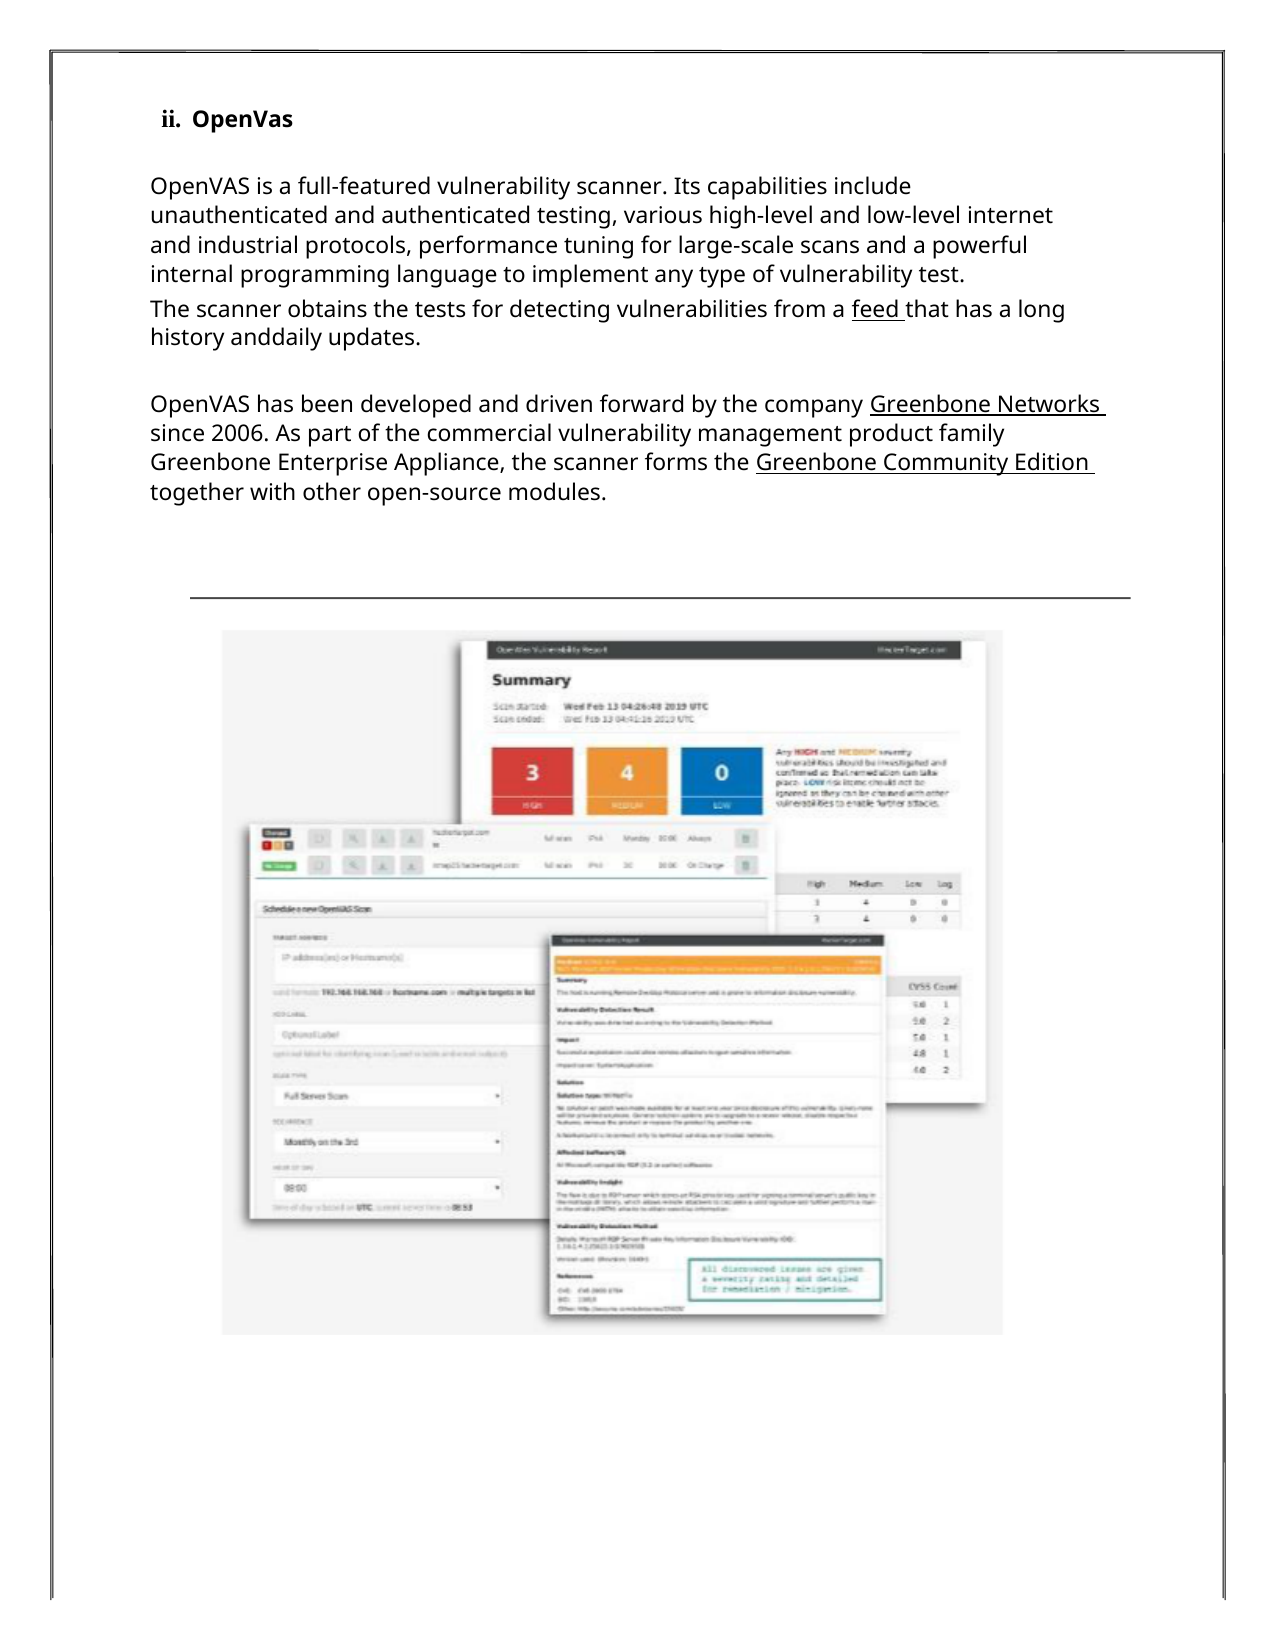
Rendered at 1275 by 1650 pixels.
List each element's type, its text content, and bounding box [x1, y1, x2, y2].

list OpenVas [161, 103, 1192, 134]
text The scanner obtains the tests for detecting vulnerabilities from a feed that has a long history anddaily updates. [150, 295, 1077, 352]
text OpenVAS has been developed and driven forward by the company Greenbone Networks since 2006. As part of the commercial vulnerability management product family Greenbone Enterprise Appliance, the scanner forms the Greenbone Community Edition together with other open-source modules. [150, 388, 1121, 507]
text OpenVAS is a full-featured vulnerability scanner. Its capabilities include unauthenticated and authenticated testing, various high-level and low-level internet and industrial protocols, performance tuning for large-scale scans and a powerful internal programming language to implement any type of vulnerability test. [150, 171, 1075, 289]
picture [190, 597, 1131, 1335]
